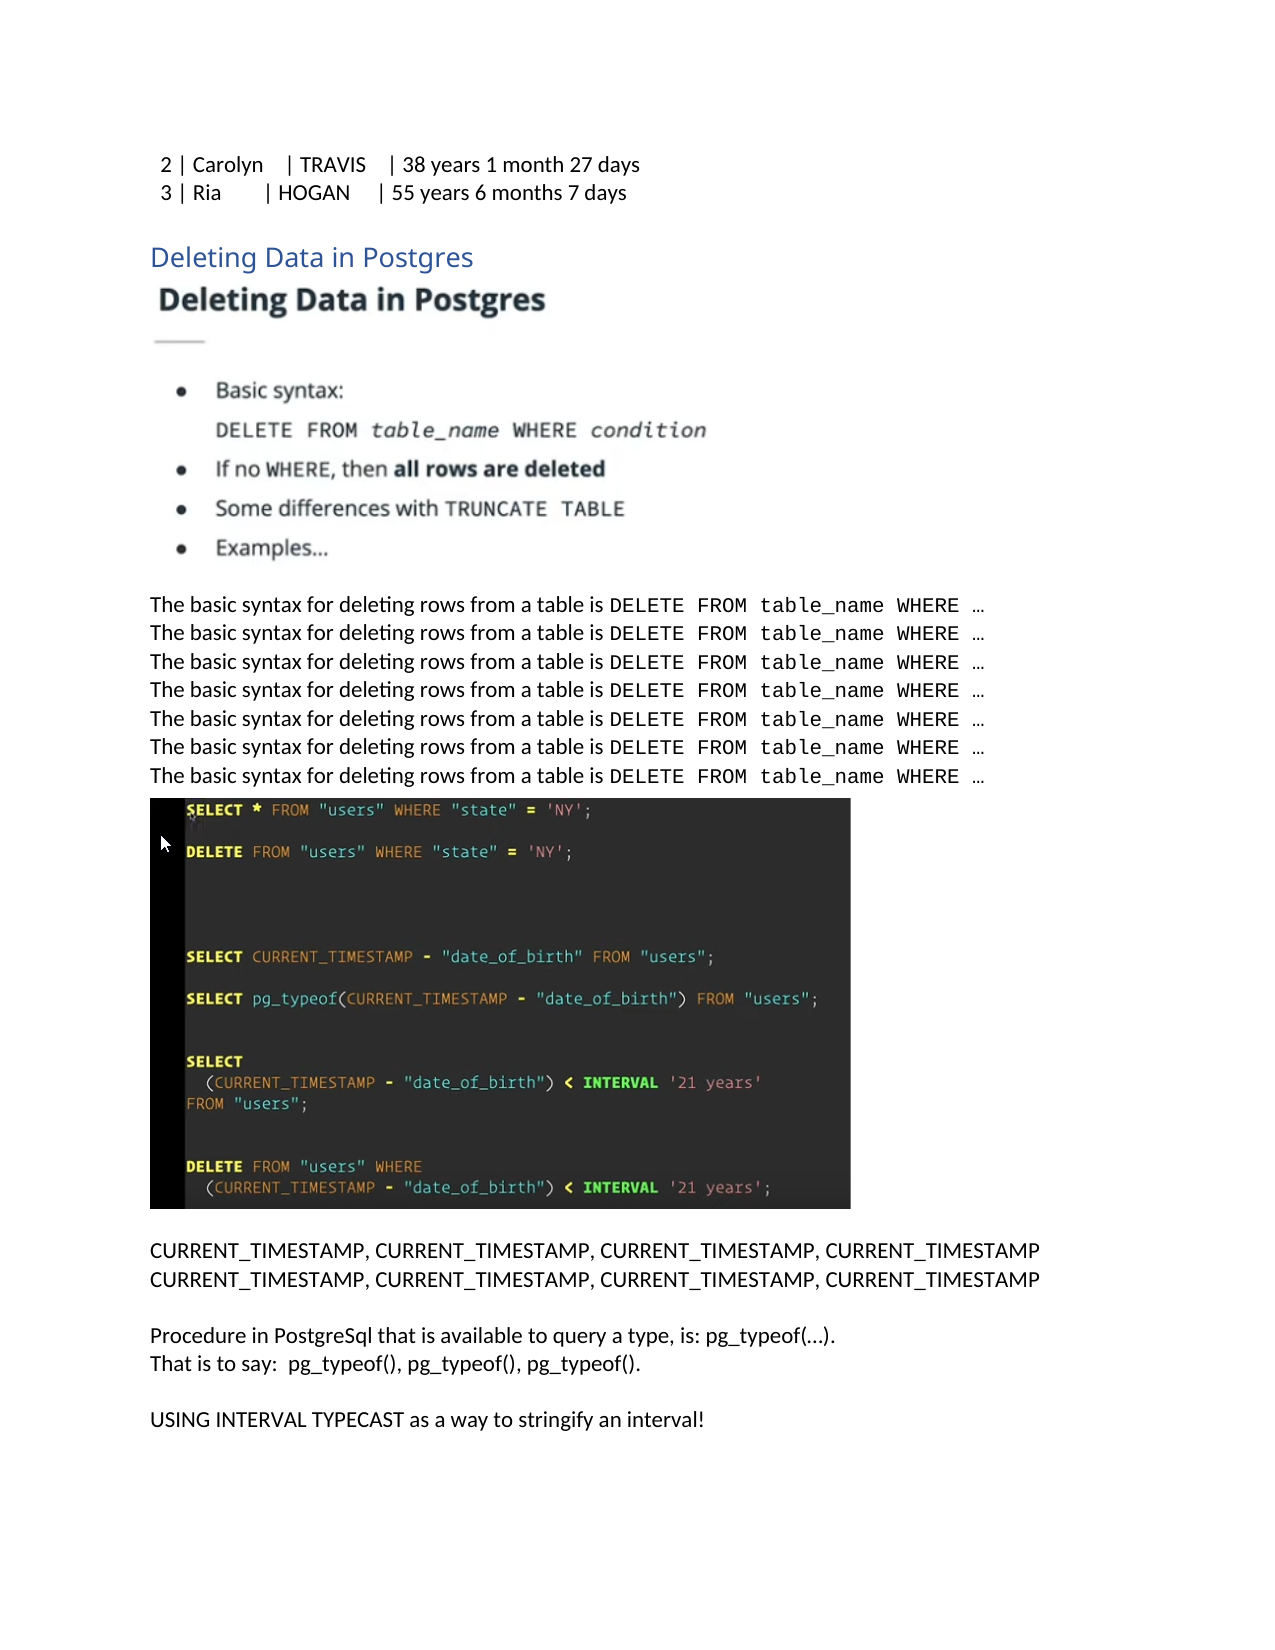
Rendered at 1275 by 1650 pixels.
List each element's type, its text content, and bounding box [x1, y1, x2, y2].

text The basic syntax for deleting rows from a table is DELETE FROM table_name WHERE … [150, 675, 1125, 704]
text 3 | Ria | HOGAN | 55 years 6 months 7 days [150, 178, 1125, 206]
text The basic syntax for deleting rows from a table is DELETE FROM table_name WHERE … [150, 618, 1125, 647]
text CURRENT_TIMESTAMP, CURRENT_TIMESTAMP, CURRENT_TIMESTAMP, CURRENT_TIMESTAMP [150, 1265, 1125, 1293]
text The basic syntax for deleting rows from a table is DELETE FROM table_name WHERE … [150, 590, 1125, 618]
text The basic syntax for deleting rows from a table is DELETE FROM table_name WHERE … [150, 761, 1125, 789]
subtitle Deleting Data in Postgres [150, 238, 1125, 275]
text CURRENT_TIMESTAMP, CURRENT_TIMESTAMP, CURRENT_TIMESTAMP, CURRENT_TIMESTAMP [150, 1237, 1125, 1265]
picture [150, 278, 712, 571]
text The basic syntax for deleting rows from a table is DELETE FROM table_name WHERE … [150, 704, 1125, 732]
text The basic syntax for deleting rows from a table is DELETE FROM table_name WHERE … [150, 647, 1125, 675]
picture [150, 789, 851, 1209]
text USING INTERVAL TYPECAST as a way to stringify an interval! [150, 1405, 1125, 1433]
text 2 | Carolyn | TRAVIS | 38 years 1 month 27 days [150, 150, 1125, 178]
text That is to say: pg_typeof(), pg_typeof(), pg_typeof(). [150, 1349, 1125, 1377]
text The basic syntax for deleting rows from a table is DELETE FROM table_name WHERE … [150, 732, 1125, 761]
text Procedure in PostgreSql that is available to query a type, is: pg_typeof(…). [150, 1321, 1125, 1349]
